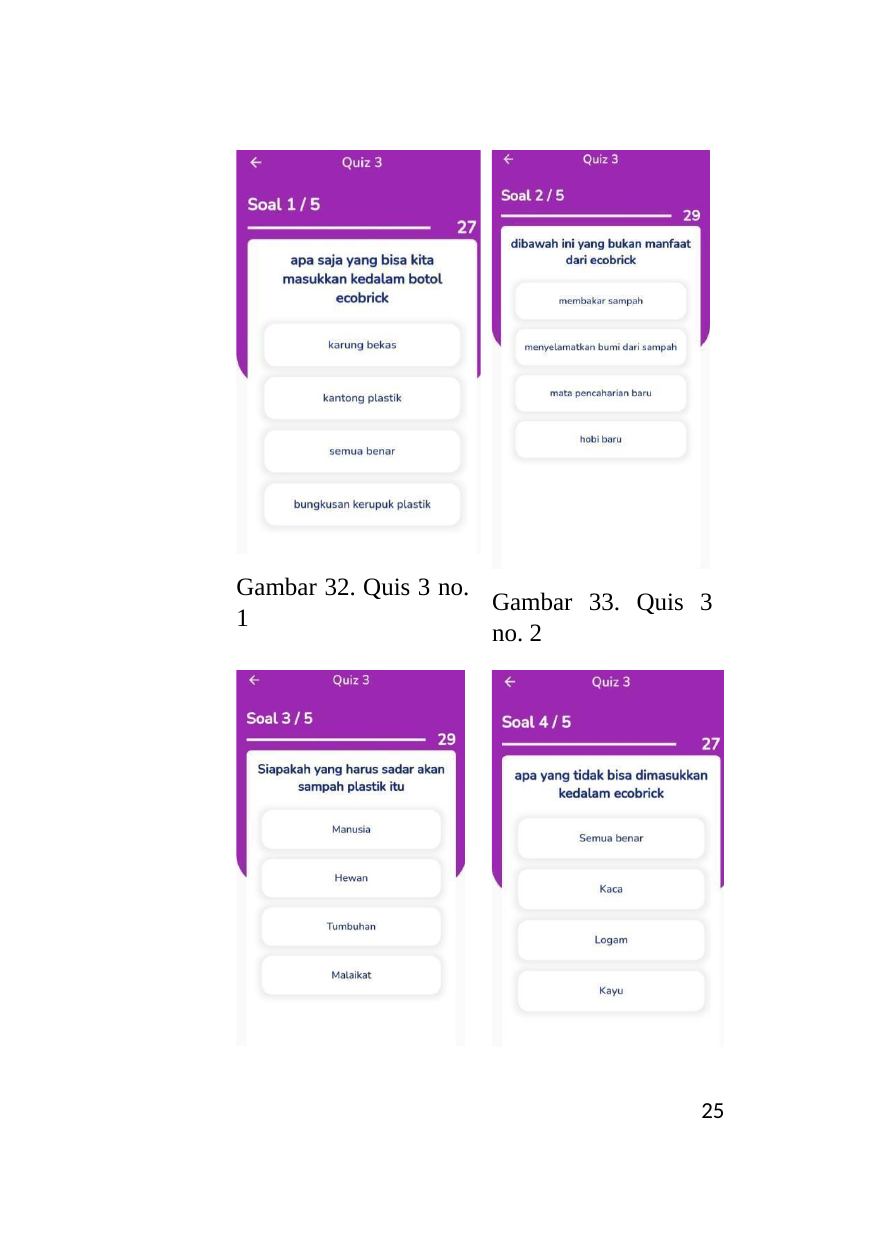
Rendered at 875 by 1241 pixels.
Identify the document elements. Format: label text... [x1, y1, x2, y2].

picture [236, 150, 481, 554]
picture [491, 150, 710, 569]
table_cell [481, 670, 724, 1066]
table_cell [225, 670, 481, 1066]
table_header Gambar 33. Quis 3 no. 2 [481, 150, 724, 670]
picture [491, 670, 724, 1047]
table_header Gambar 32. Quis 3 no. 1 [225, 150, 481, 670]
picture [236, 670, 465, 1046]
